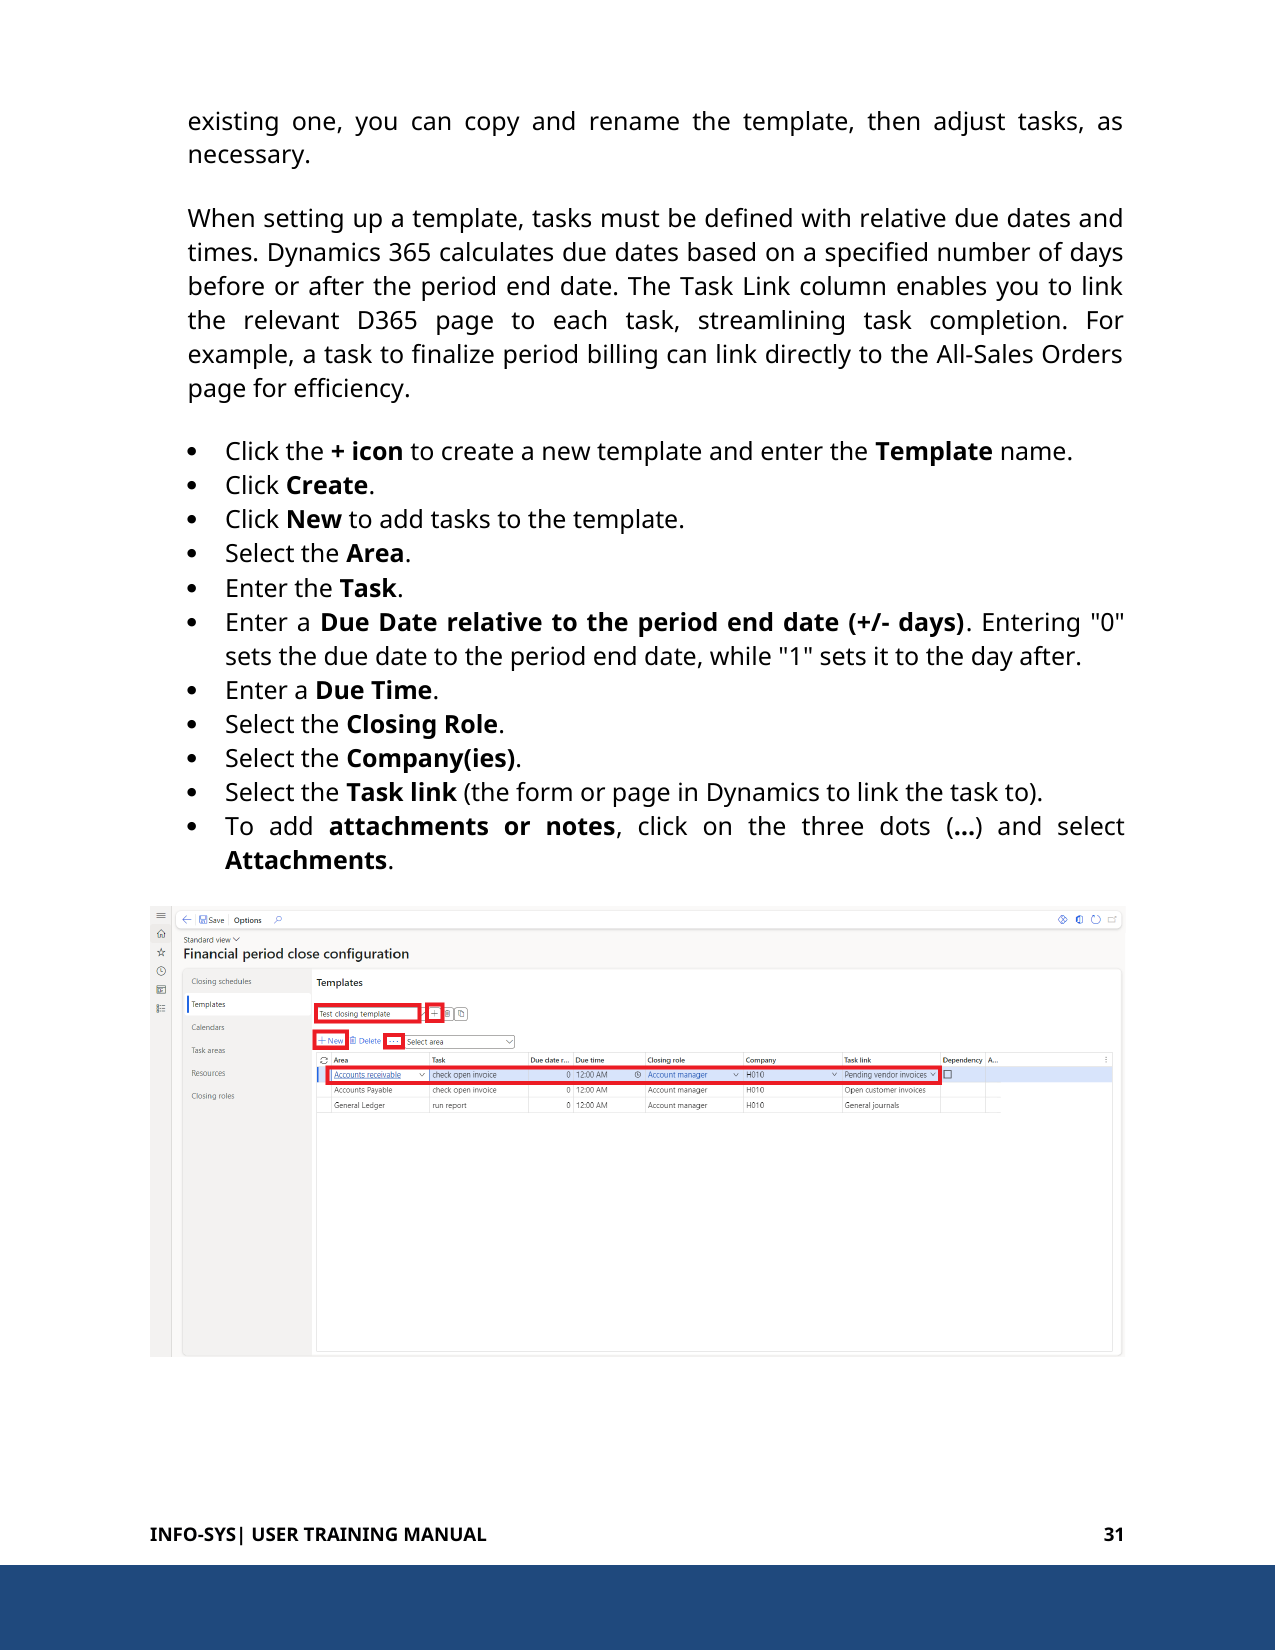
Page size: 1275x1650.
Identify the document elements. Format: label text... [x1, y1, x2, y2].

list Select the Closing Role. [187, 911, 1125, 945]
picture [0, 1565, 1275, 1650]
list Enter a Due Date relative to the period end date (+/- days). Entering "0" sets the due date to the period end date, while "1" sets it to the day after. [187, 750, 1125, 818]
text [187, 103, 1125, 171]
list To add attachments or notes, click on the three dots (…) and select Attachments. [187, 1100, 1125, 1168]
list Select the Area. [187, 624, 1125, 658]
list Click the + icon to create a new template and enter the Template name. [187, 434, 1125, 468]
list Enter the Task. [187, 687, 1125, 721]
text When setting up a template, tasks must be defined with relative due dates and times. Dynamics 365 calculates due dates based on a specified number of days before or after the period end date. The Task Link column enables you to link the relevant D365 page to each task, streamlining task completion. For example, a task to finalize period billing can link directly to the All-Sales Orders page for efficiency. [187, 200, 1125, 405]
list Click Create. [187, 497, 1125, 531]
list Enter a Due Time. [187, 847, 1125, 881]
list Click New to add tasks to the template. [187, 560, 1125, 594]
list Select the Company(ies). [187, 974, 1125, 1008]
list Select the Task link (the form or page in Dynamics to link the task to). [187, 1037, 1125, 1071]
